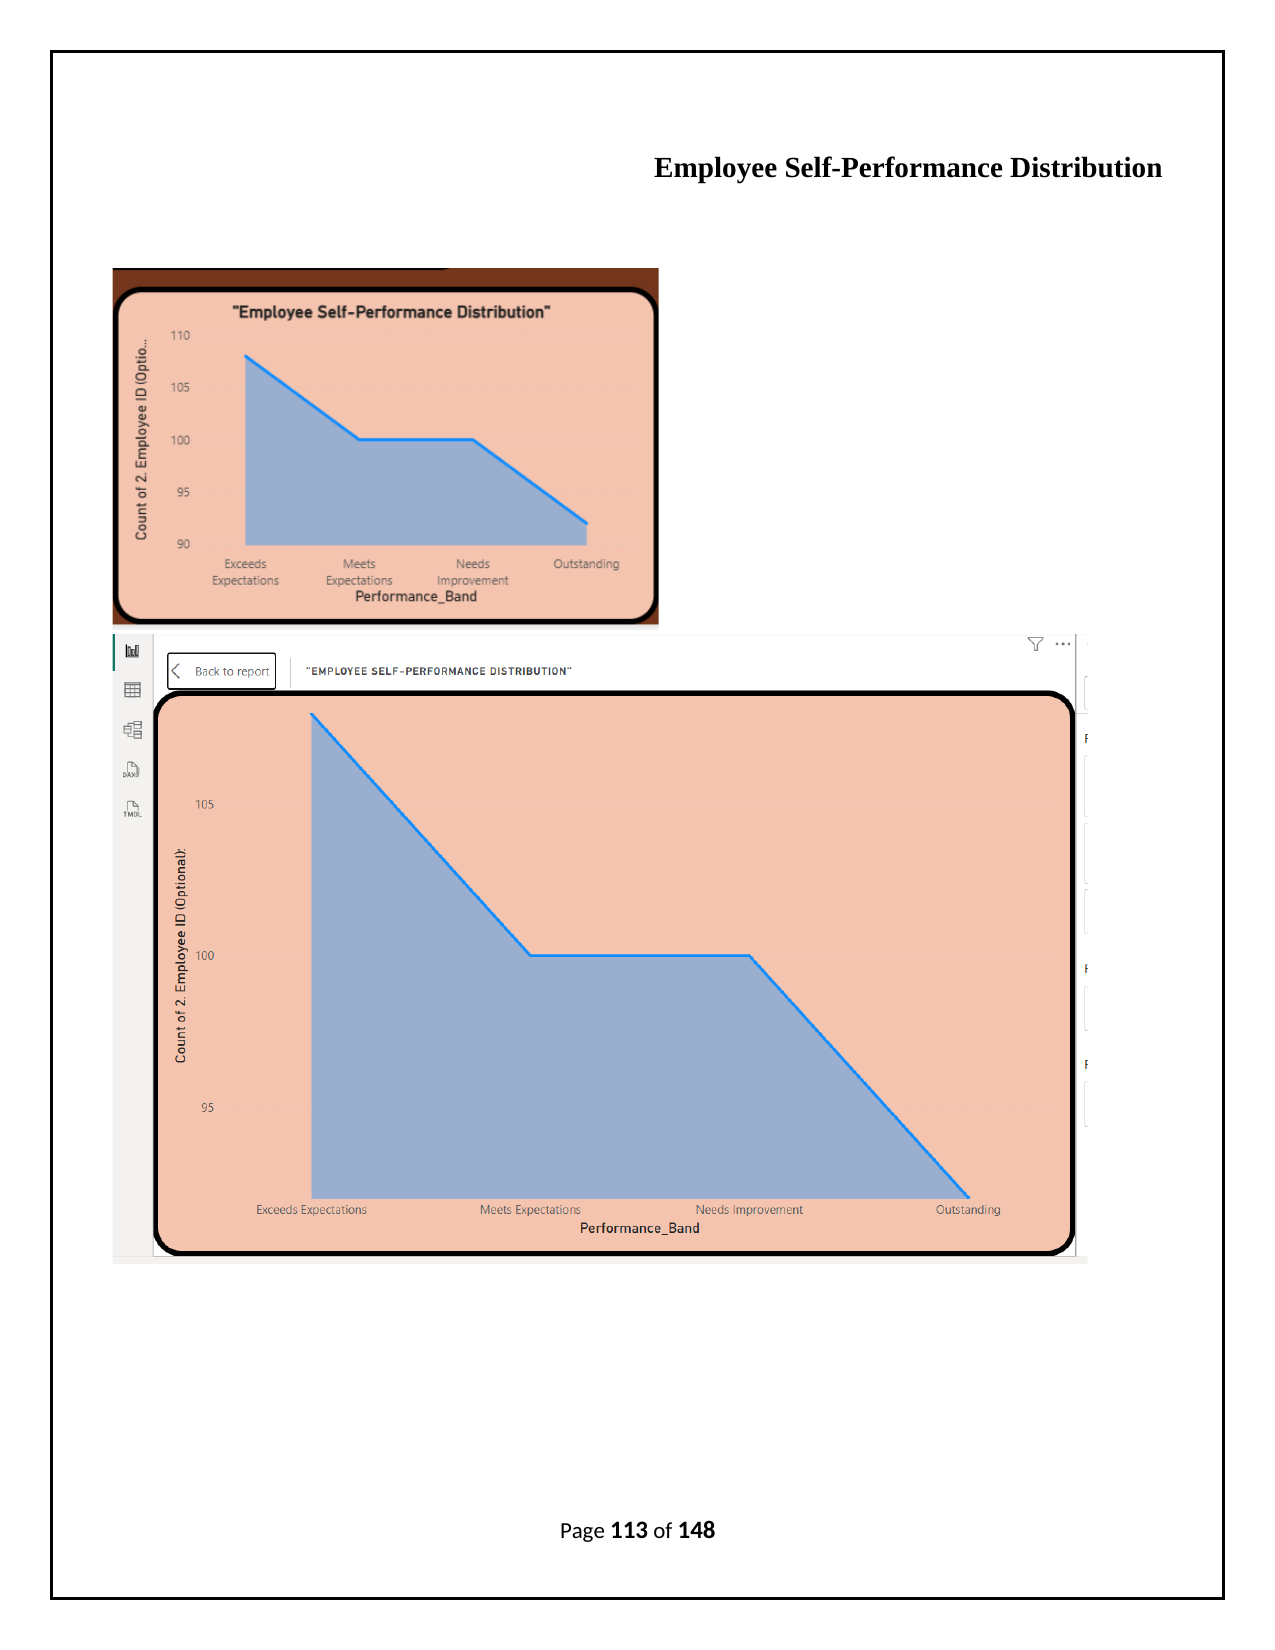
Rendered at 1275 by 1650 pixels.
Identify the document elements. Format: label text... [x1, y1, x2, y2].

picture [112, 634, 1088, 1264]
text Employee Self-Performance Distribution [112, 150, 1162, 183]
picture [112, 268, 659, 630]
